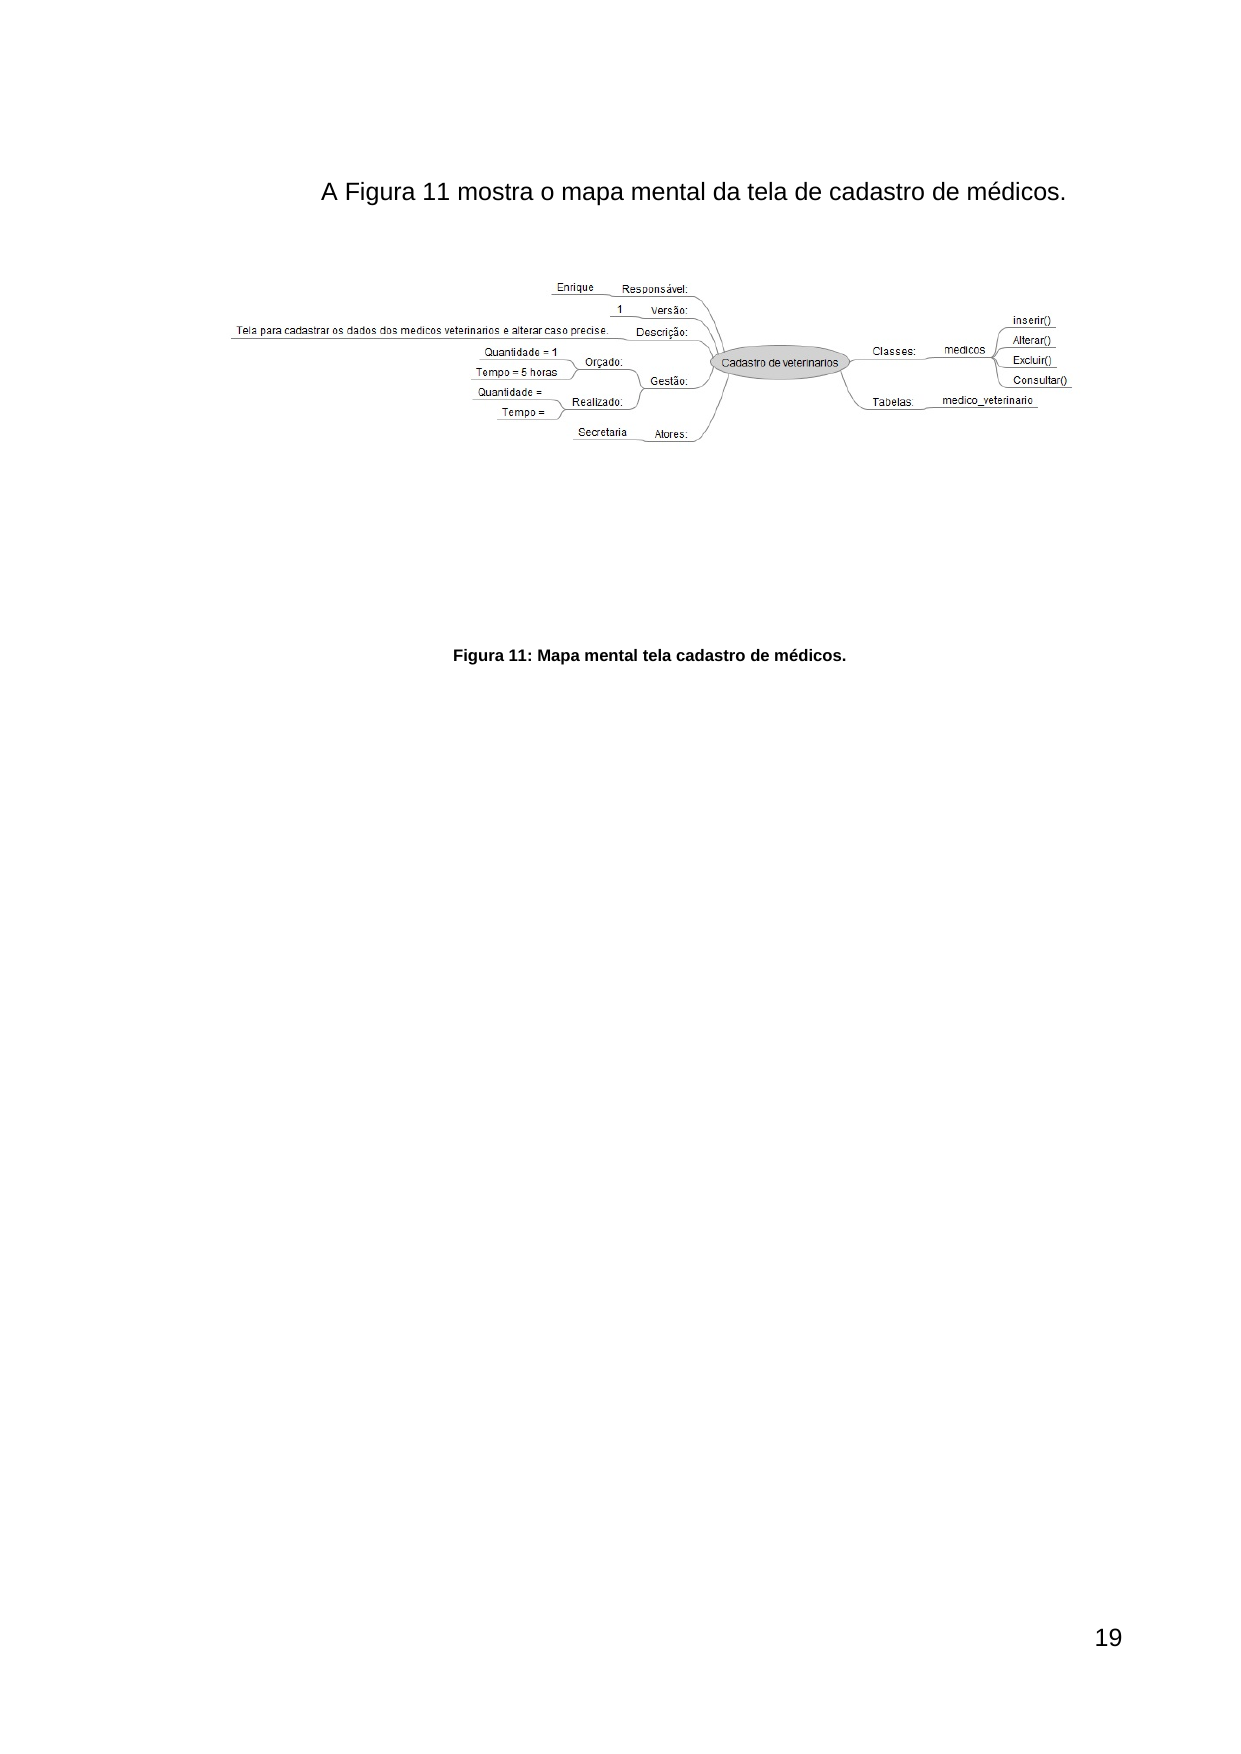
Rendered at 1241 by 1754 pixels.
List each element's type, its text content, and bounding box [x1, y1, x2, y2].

text Figura 11: Mapa mental tela cadastro de médicos. [177, 646, 1122, 665]
picture [177, 241, 1123, 611]
text A Figura 11 mostra o mapa mental da tela de cadastro de médicos. [177, 177, 1122, 206]
